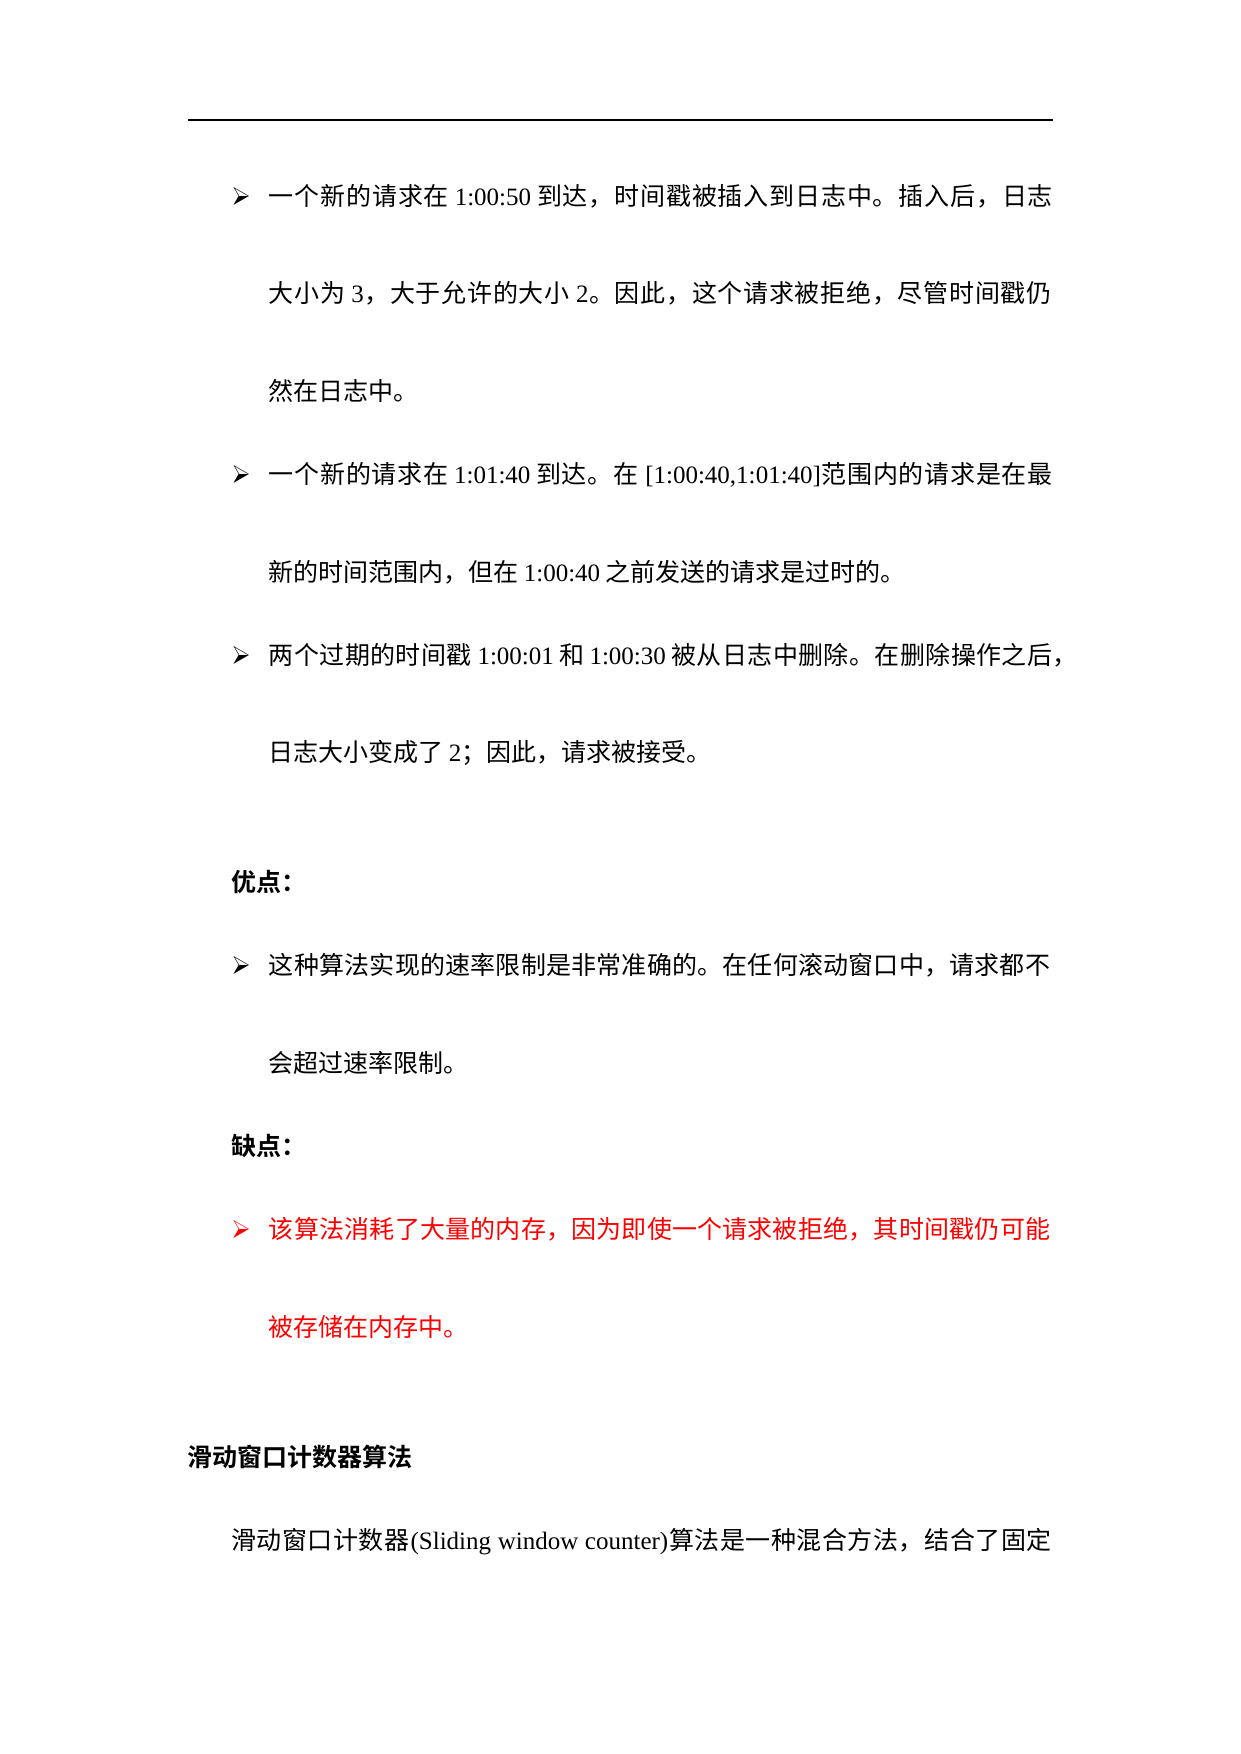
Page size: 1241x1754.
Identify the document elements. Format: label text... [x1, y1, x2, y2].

list 这种算法实现的速率限制是非常准确的。在任何滚动窗口中，请求都不会超过速率限制。 [231, 931, 1053, 1094]
list 该算法消耗了大量的内存，因为即使一个请求被拒绝，其时间戳仍可能被存储在内存中。 [231, 1195, 1053, 1358]
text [187, 1506, 1053, 1571]
text 缺点： [187, 1112, 1053, 1177]
list 两个过期的时间戳1:00:01和1:00:30被从日志中删除。在删除操作之后，日志大小变成了2；因此，请求被接受。 [231, 621, 1053, 783]
subtitle 滑动窗口计数器算法 [187, 1423, 1053, 1488]
list 一个新的请求在1:00:50到达，时间戳被插入到日志中。插入后，日志大小为3，大于允许的大小2。因此，这个请求被拒绝，尽管时间戳仍然在日志中。 [231, 162, 1053, 422]
list 一个新的请求在1:01:40到达。在 [1:00:40,1:01:40]范围内的请求是在最新的时间范围内，但在1:00:40之前发送的请求是过时的。 [231, 440, 1053, 603]
text 优点： [187, 848, 1053, 913]
